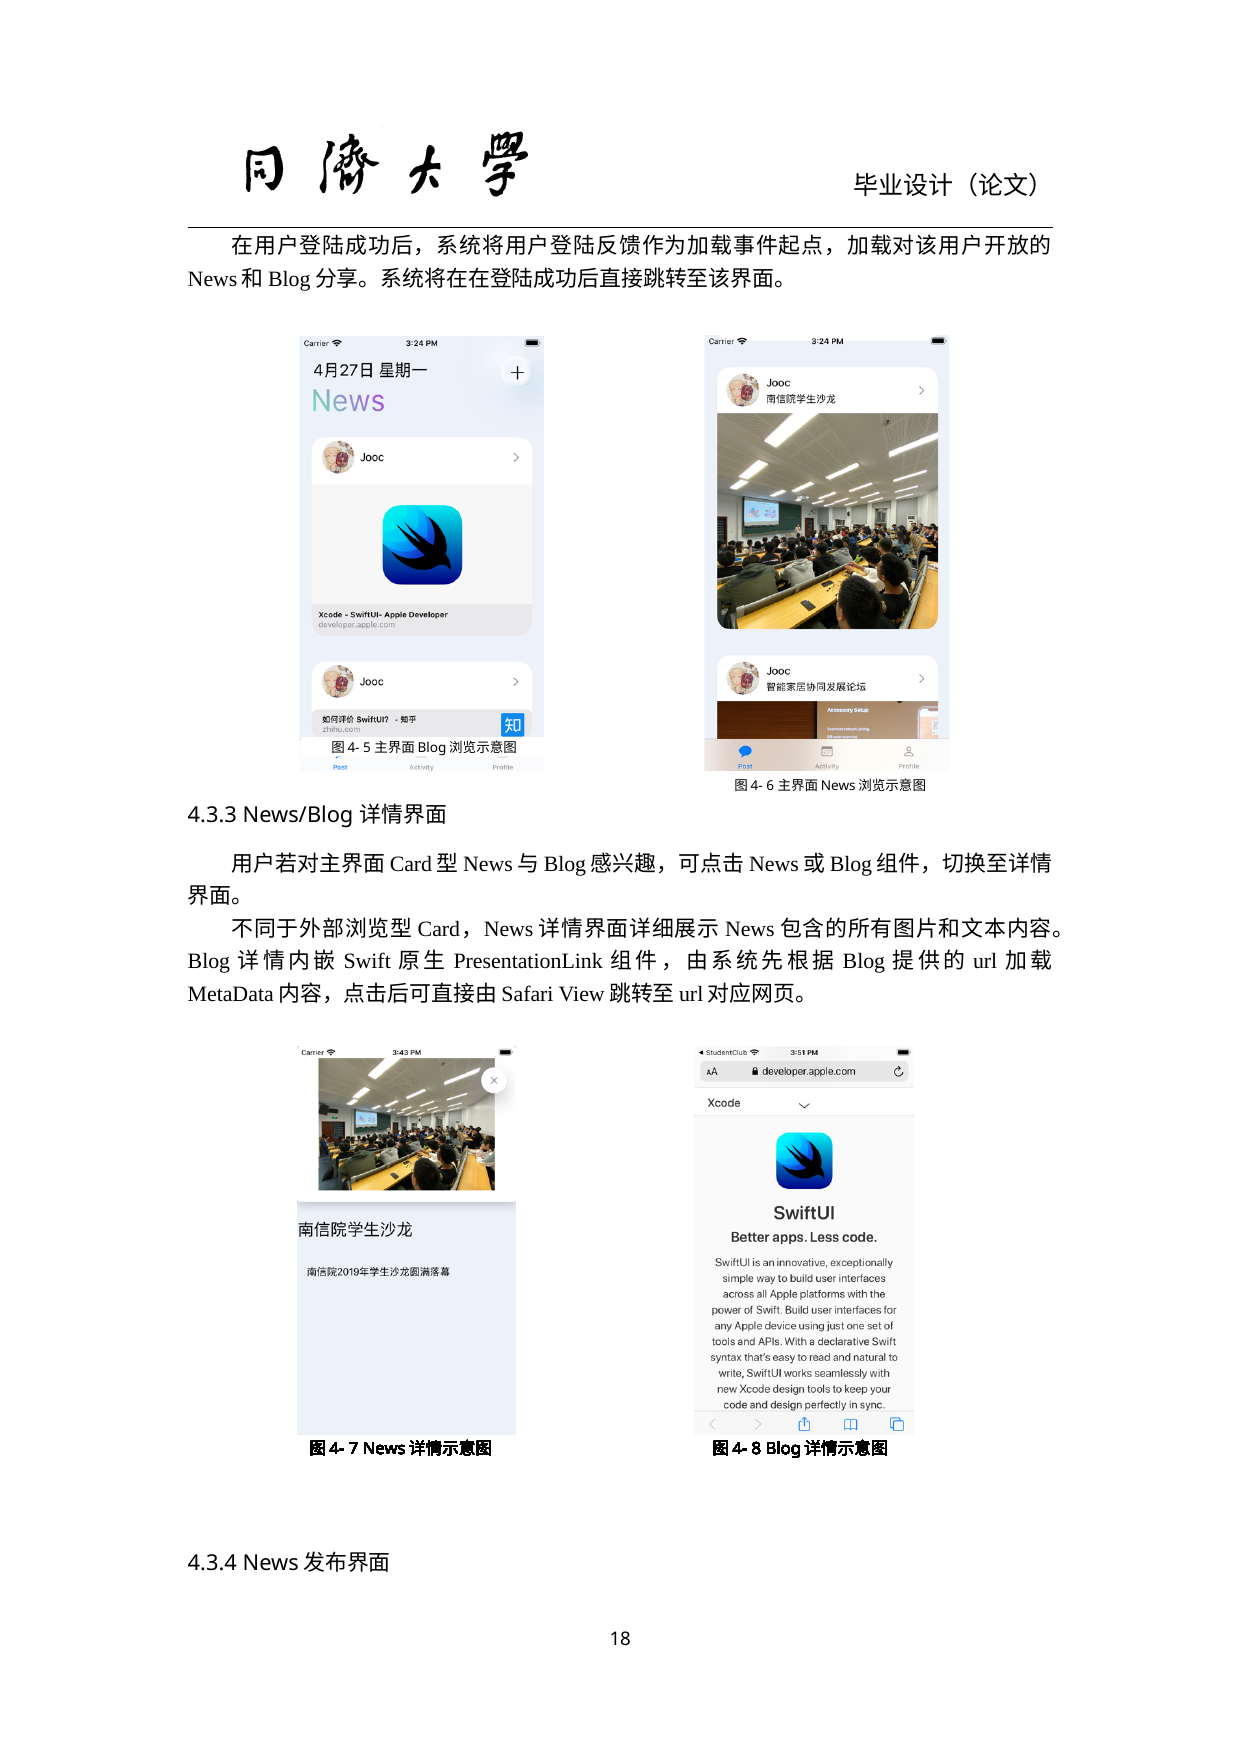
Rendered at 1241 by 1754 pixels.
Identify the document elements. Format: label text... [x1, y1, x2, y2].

picture [704, 335, 950, 771]
text 在用户登陆成功后，系统将用户登陆反馈作为加载事件起点，加载对该用户开放的News和Blog分享。系统将在在登陆成功后直接跳转至该界面。 [187, 228, 1053, 293]
picture [297, 1046, 516, 1435]
text 不同于外部浏览型Card，News详情界面详细展示News包含的所有图片和文本内容。Blog详情内嵌Swift原生PresentationLink组件，由系统先根据Blog提供的url加载MetaData内容，点击后可直接由Safari View跳转至url对应网页。 [187, 911, 1053, 1008]
text 用户若对主界面Card型News与Blog感兴趣，可点击News或Blog组件，切换至详情界面。 [187, 846, 1053, 911]
text 4.3.4 News发布界面 [187, 1544, 1053, 1577]
picture [299, 336, 544, 772]
picture [694, 1046, 914, 1435]
picture [224, 123, 546, 202]
